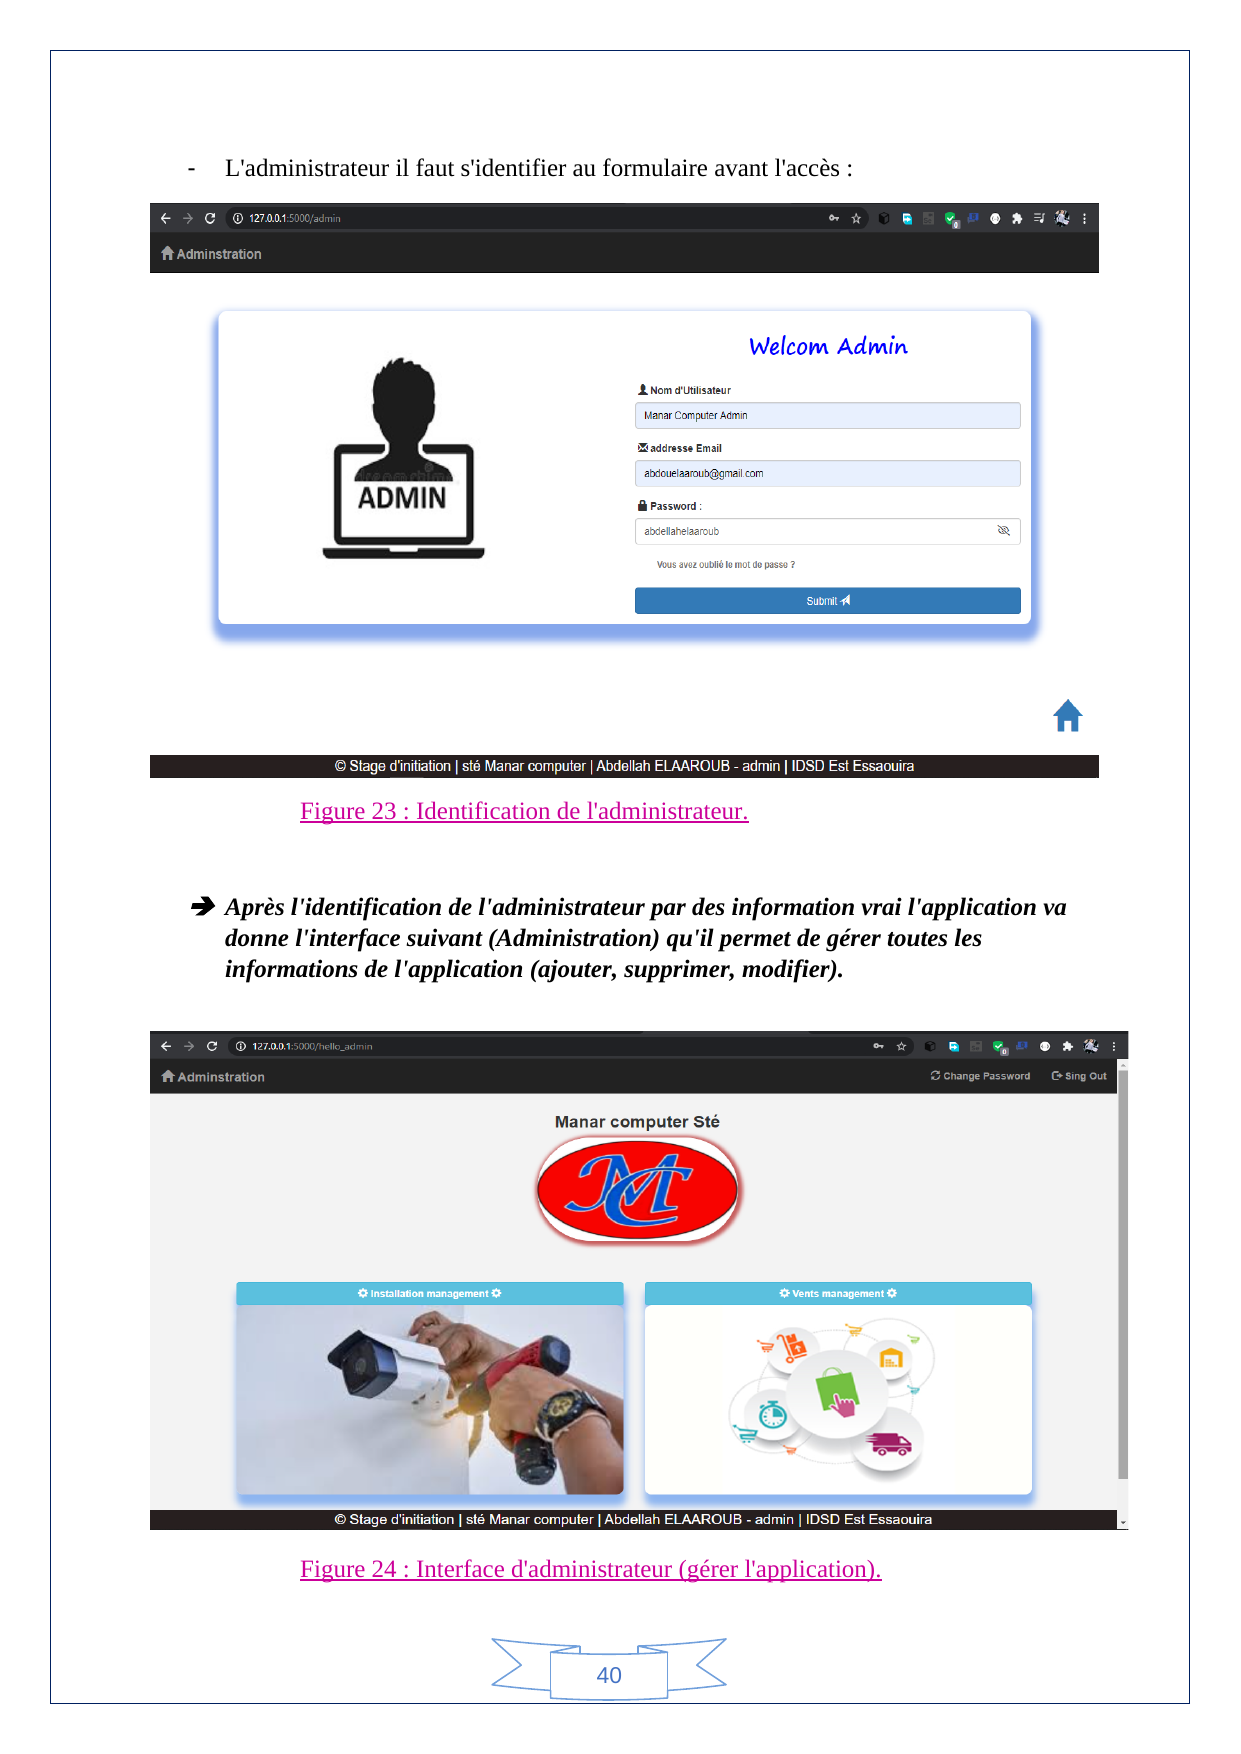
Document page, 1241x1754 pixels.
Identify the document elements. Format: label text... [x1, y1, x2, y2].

picture [150, 1031, 1129, 1530]
picture [150, 203, 1099, 778]
list L'administrateur il faut s'identifier au formulaire avant l'accès : [187, 150, 1090, 184]
text Figure 23 : Identification de l'administrateur. [150, 796, 1090, 825]
list Après l'identification de l'administrateur par des information vrai l'application va donne l'interface suivant (Administration) qu'il permet de gérer toutes les informations de l'application (ajouter, supprimer, modifier). [187, 892, 1090, 982]
text Figure 24 : Interface d'administrateur (gérer l'application). [150, 1554, 1090, 1583]
